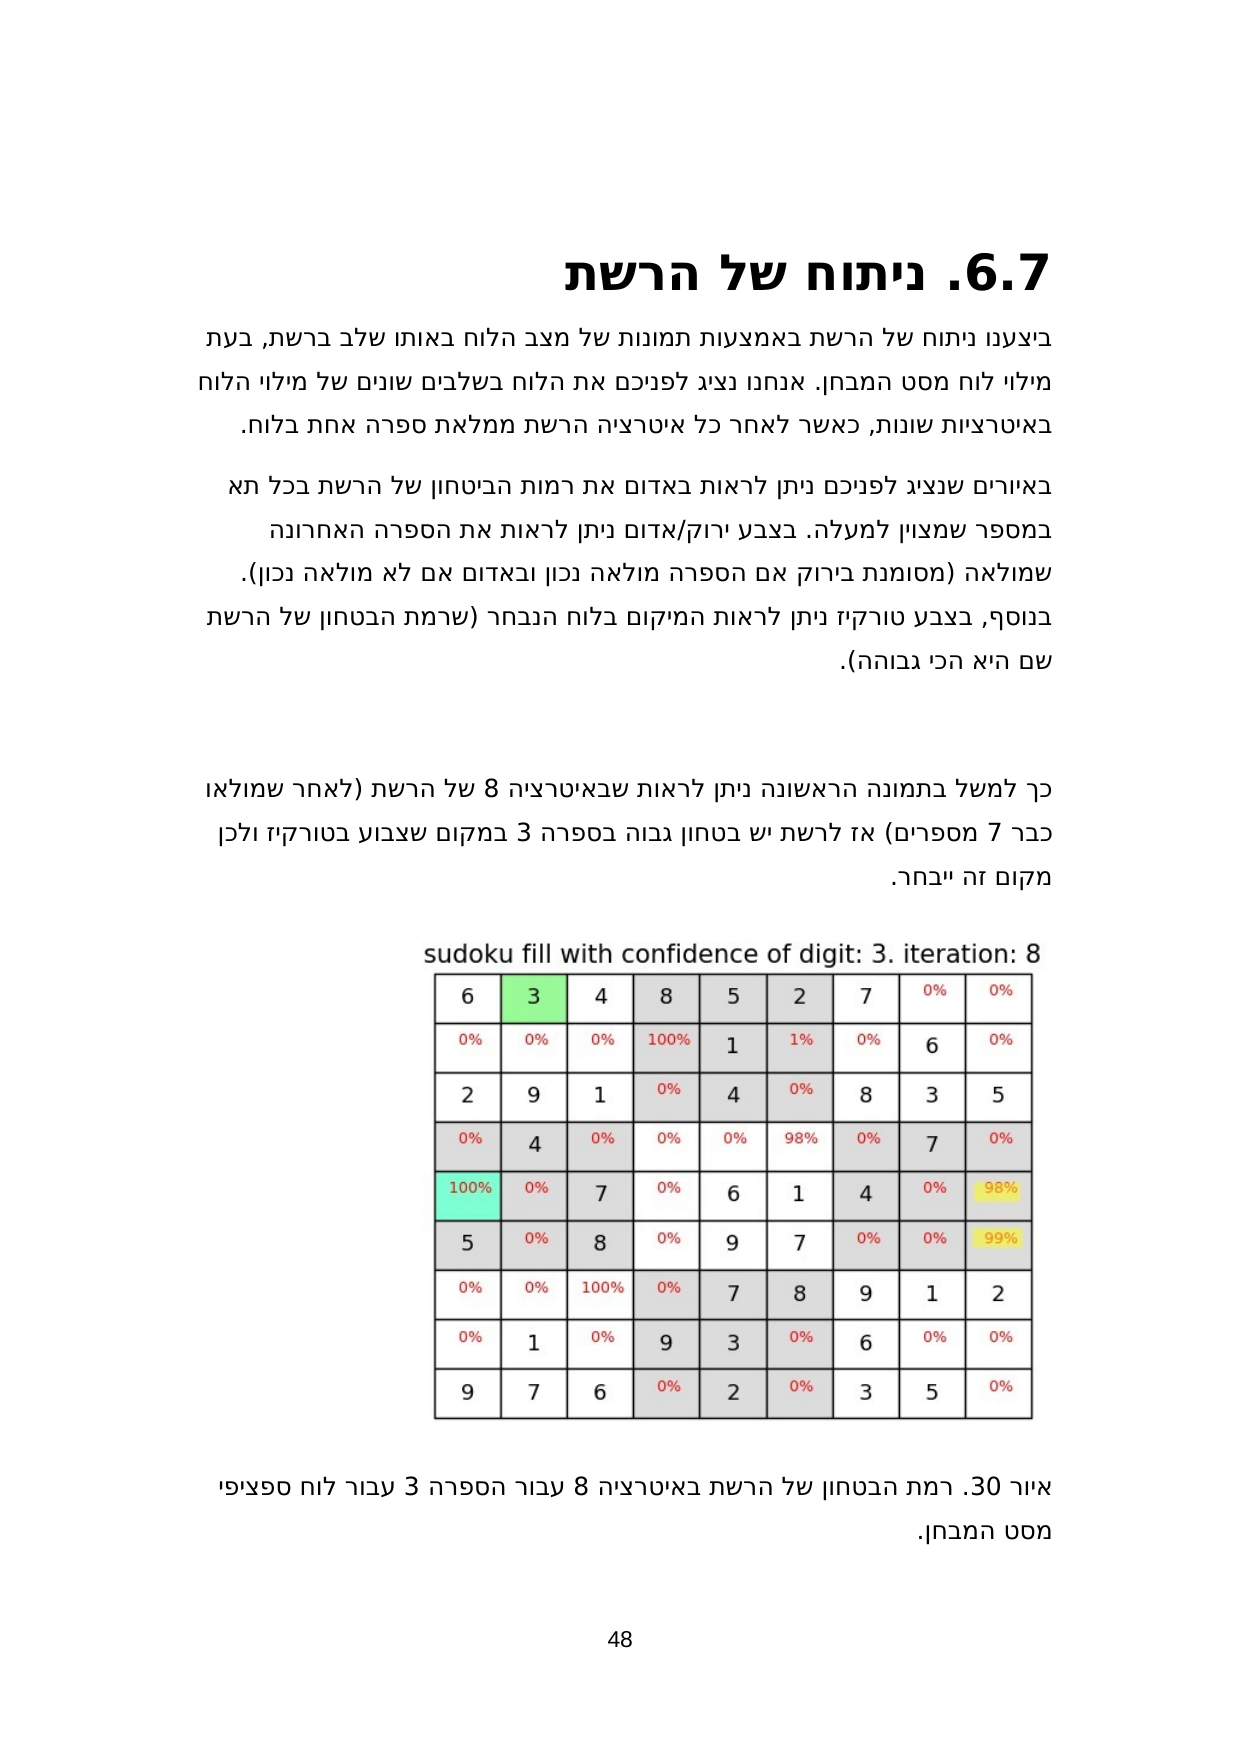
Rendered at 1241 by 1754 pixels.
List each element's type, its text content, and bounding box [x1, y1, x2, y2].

text 6.7. ניתוח של הרשת [187, 244, 1053, 302]
text באיורים שנציג לפניכם ניתן לראות באדום את רמות הביטחון של הרשת בכל תא במספר שמצוין למעלה. בצבע ירוק/אדום ניתן לראות את הספרה האחרונה שמולאה (מסומנת בירוק אם הספרה מולאה נכון ובאדום אם לא מולאה נכון). בנוסף, בצבע טורקיז ניתן לראות המיקום בלוח הנבחר (שרמת הבטחון של הרשת שם היא הכי גבוהה). [187, 471, 1053, 675]
text איור 30. רמת הבטחון של הרשת באיטרציה 8 עבור הספרה 3 עבור לוח ספציפי מסט המבחן. [187, 1472, 1053, 1545]
picture [402, 922, 1053, 1448]
text ביצענו ניתוח של הרשת באמצעות תמונות של מצב הלוח באותו שלב ברשת, בעת מילוי לוח מסט המבחן. אנחנו נציג לפניכם את הלוח בשלבים שונים של מילוי הלוח באיטרציות שונות, כאשר לאחר כל איטרציה הרשת ממלאת ספרה אחת בלוח. [187, 323, 1053, 440]
text כך למשל בתמונה הראשונה ניתן לראות שבאיטרציה 8 של הרשת (לאחר שמולאו כבר 7 מספרים) אז לרשת יש בטחון גבוה בספרה 3 במקום שצבוע בטורקיז ולכן מקום זה ייבחר. [187, 774, 1053, 891]
